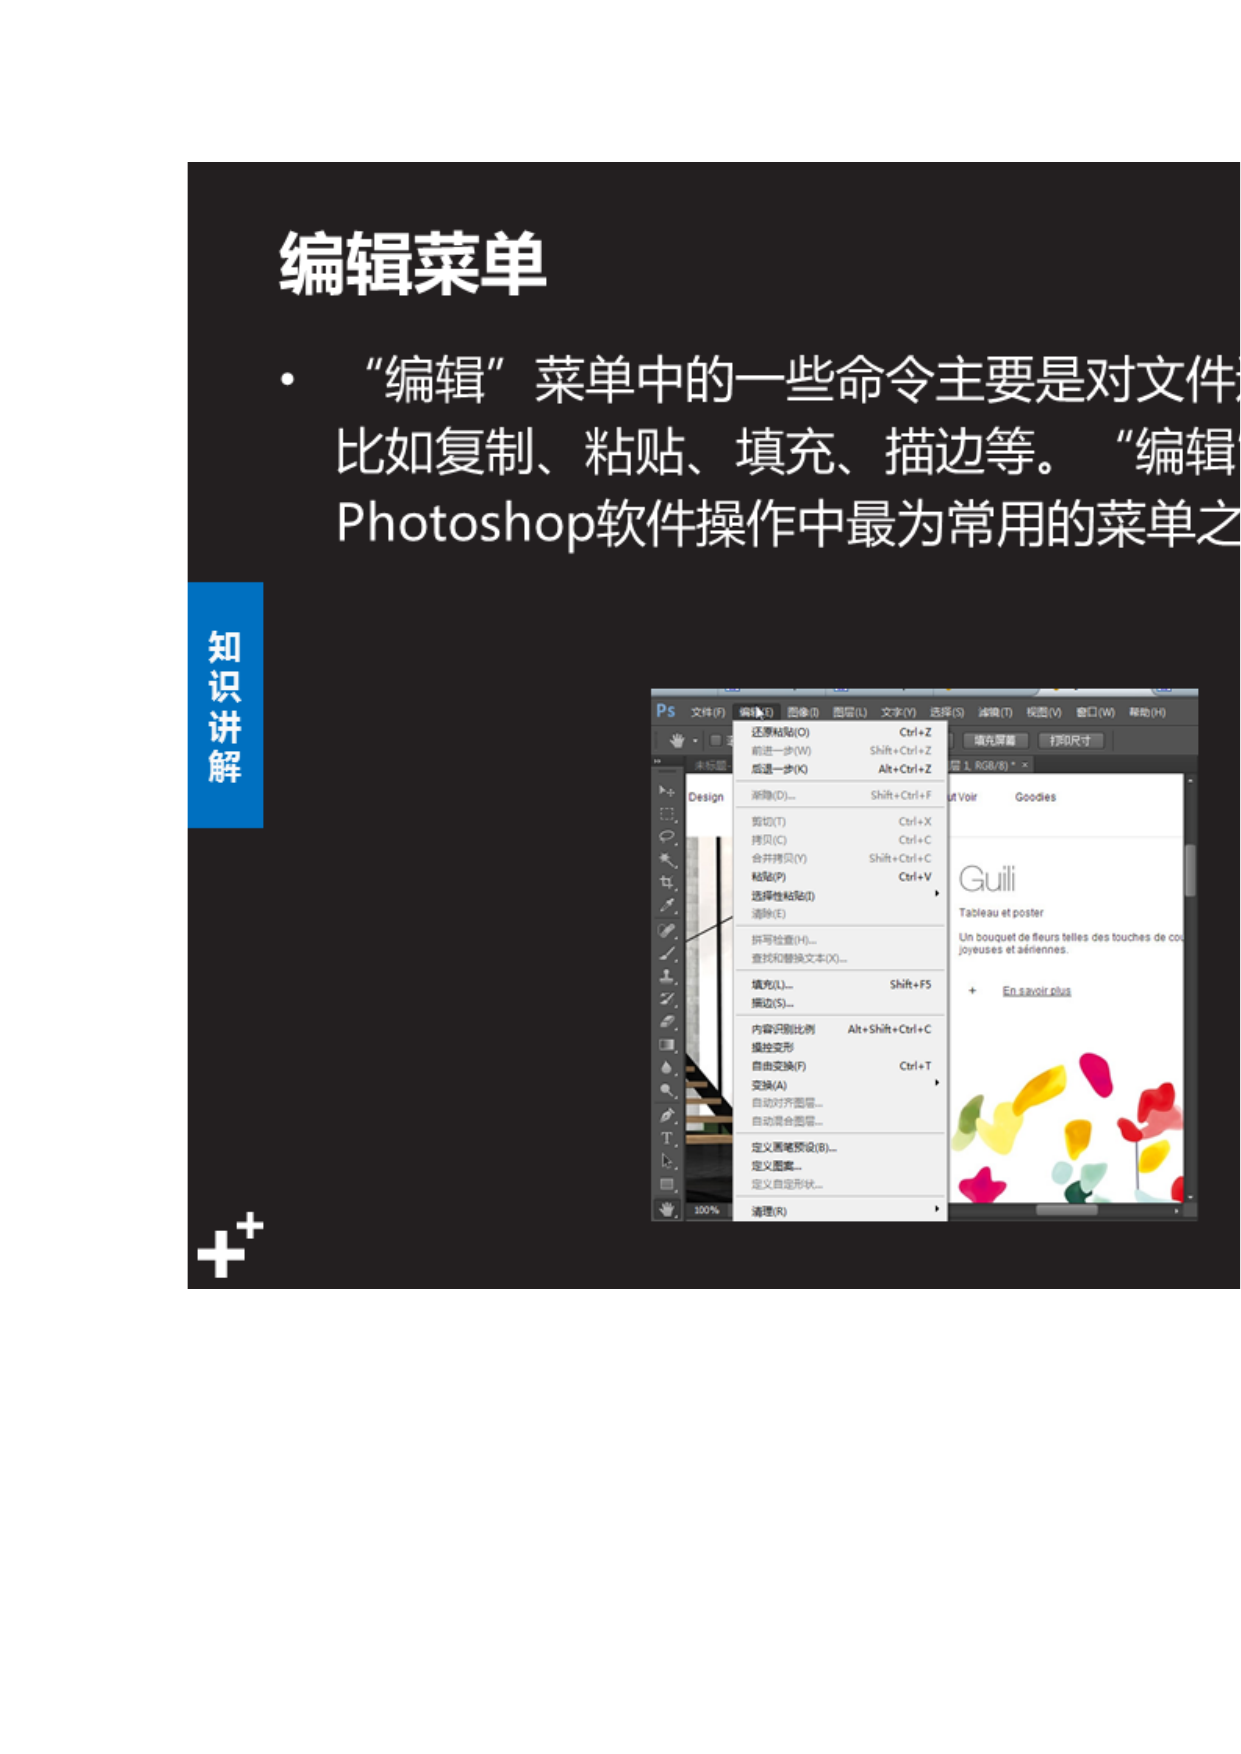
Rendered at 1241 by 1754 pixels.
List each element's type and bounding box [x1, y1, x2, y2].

picture [187, 162, 1241, 1289]
